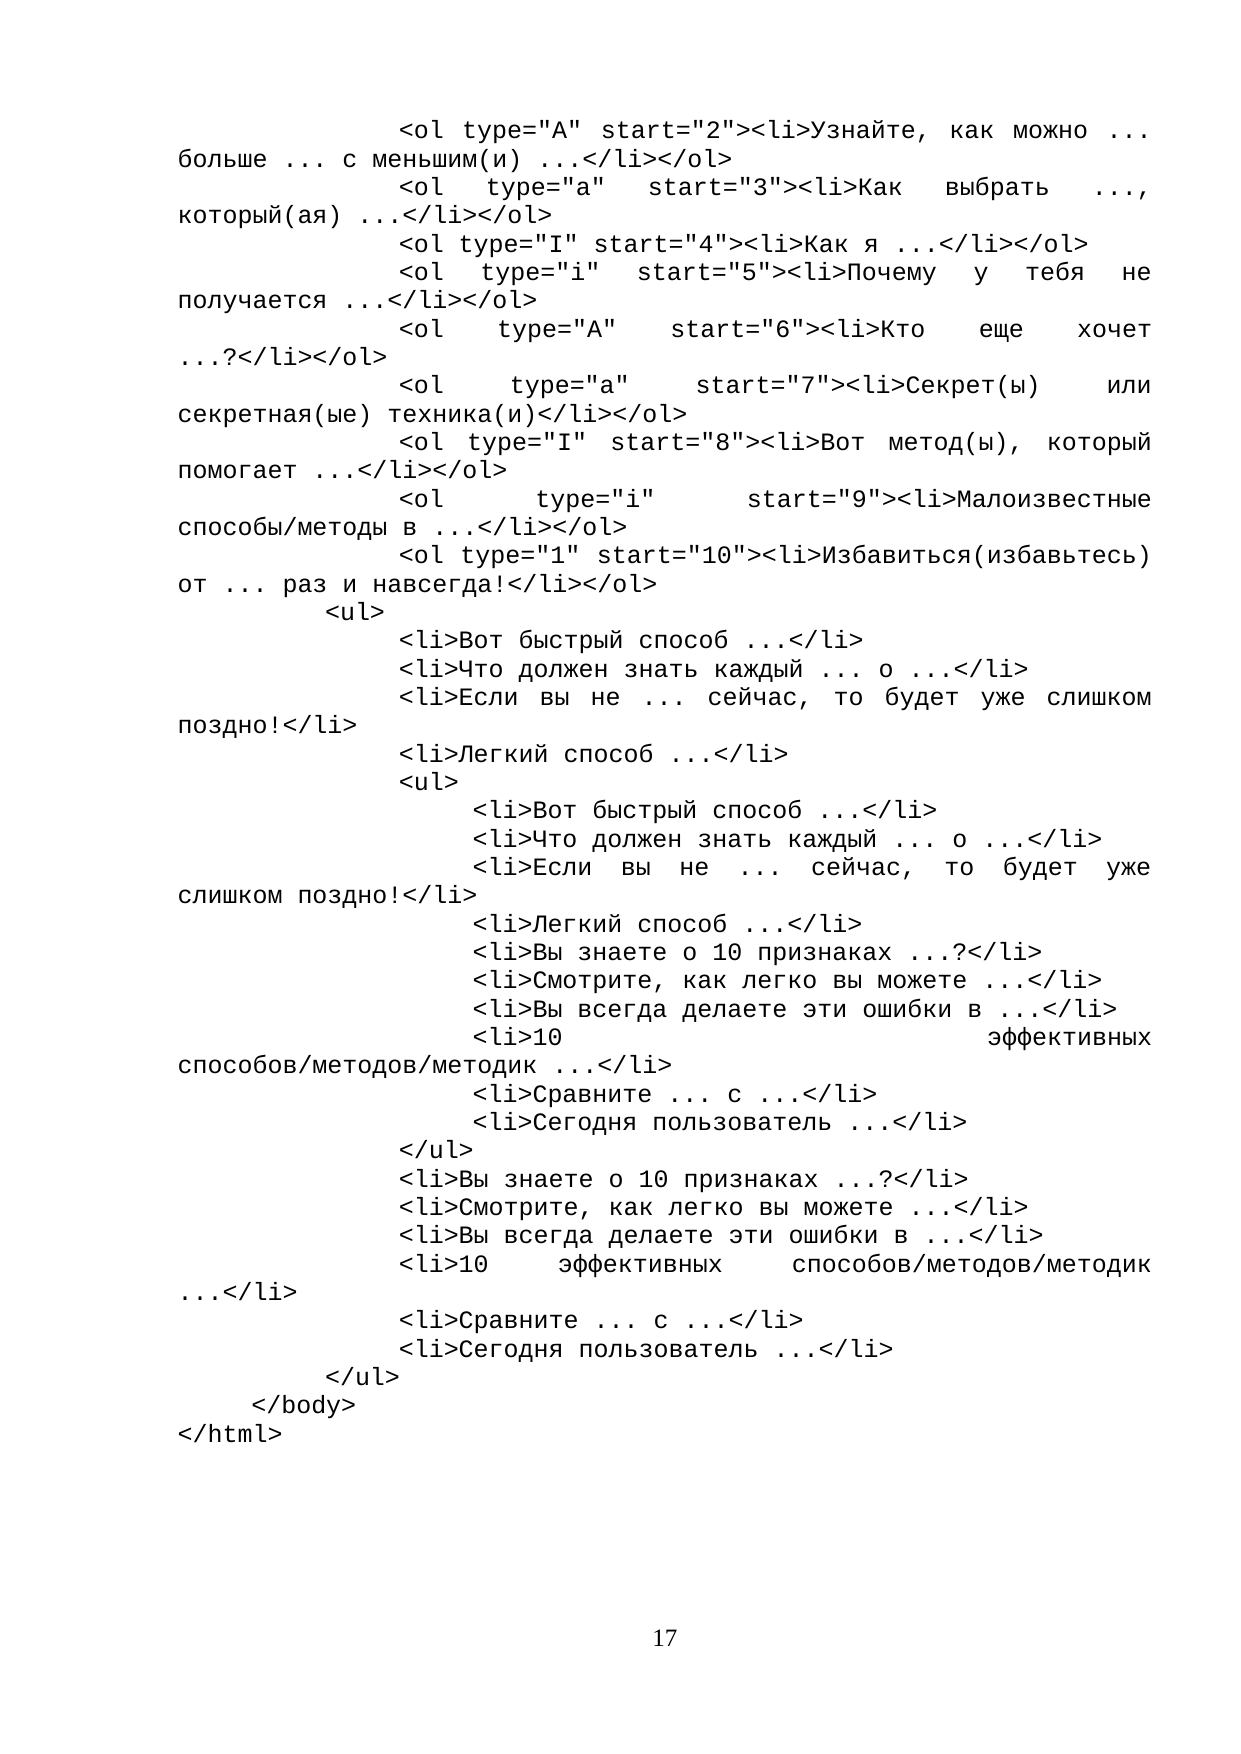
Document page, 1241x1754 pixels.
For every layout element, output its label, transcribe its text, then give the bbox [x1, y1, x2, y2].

text <li>Вы всегда делаете эти ошибки в ...</li> [177, 996, 1152, 1025]
text <li>Если вы не ... сейчас, то будет уже слишком поздно!</li> [177, 685, 1152, 741]
text <li>Вот быстрый способ ...</li> [177, 628, 1152, 656]
text </body> [177, 1393, 1152, 1421]
text <li>Что должен знать каждый ... о ...</li> [177, 826, 1152, 855]
text <ol type="I" start="4"><li>Как я ...</li></ol> [177, 231, 1152, 260]
text <ol type="1" start="10"><li>Избавиться(избавьтесь) от ... раз и навсегда!</li></ol> [177, 543, 1152, 600]
text <li>Сравните ... с ...</li> [177, 1308, 1152, 1336]
text <li>10 эффективных способов/методов/методик ...</li> [177, 1025, 1152, 1081]
text <li>Что должен знать каждый ... о ...</li> [177, 656, 1152, 685]
text <li>10 эффективных способов/методов/методик ...</li> [177, 1251, 1152, 1308]
text <li>Смотрите, как легко вы можете ...</li> [177, 1195, 1152, 1223]
text <ol type="a" start="3"><li>Как выбрать ..., который(ая) ...</li></ol> [177, 175, 1152, 231]
text <li>Сегодня пользователь ...</li> [177, 1336, 1152, 1365]
text <li>Смотрите, как легко вы можете ...</li> [177, 968, 1152, 996]
text <li>Легкий способ ...</li> [177, 911, 1152, 940]
text </ul> [177, 1365, 1152, 1393]
text <ul> [177, 770, 1152, 798]
text <ol type="A" start="6"><li>Кто еще хочет ...?</li></ol> [177, 316, 1152, 373]
text <li>Легкий способ ...</li> [177, 741, 1152, 770]
text <li>Вы знаете о 10 признаках ...?</li> [177, 1166, 1152, 1195]
text </html> [177, 1421, 1152, 1450]
text <li>Вот быстрый способ ...</li> [177, 798, 1152, 826]
text <li>Сегодня пользователь ...</li> [177, 1110, 1152, 1138]
text <ol type="A" start="2"><li>Узнайте, как можно ... больше ... с меньшим(и) ...</li></ol> [177, 118, 1152, 175]
text <ol type="i" start="9"><li>Малоизвестные способы/методы в ...</li></ol> [177, 486, 1152, 543]
text <li>Вы всегда делаете эти ошибки в ...</li> [177, 1223, 1152, 1251]
text <li>Сравните ... с ...</li> [177, 1081, 1152, 1110]
text <ol type="a" start="7"><li>Секрет(ы) или секретная(ые) техника(и)</li></ol> [177, 373, 1152, 430]
text </ul> [177, 1138, 1152, 1166]
text <ol type="i" start="5"><li>Почему у тебя не получается ...</li></ol> [177, 260, 1152, 316]
text <ol type="I" start="8"><li>Вот метод(ы), который помогает ...</li></ol> [177, 430, 1152, 486]
text <li>Если вы не ... сейчас, то будет уже слишком поздно!</li> [177, 855, 1152, 911]
text <ul> [177, 600, 1152, 628]
text <li>Вы знаете о 10 признаках ...?</li> [177, 940, 1152, 968]
